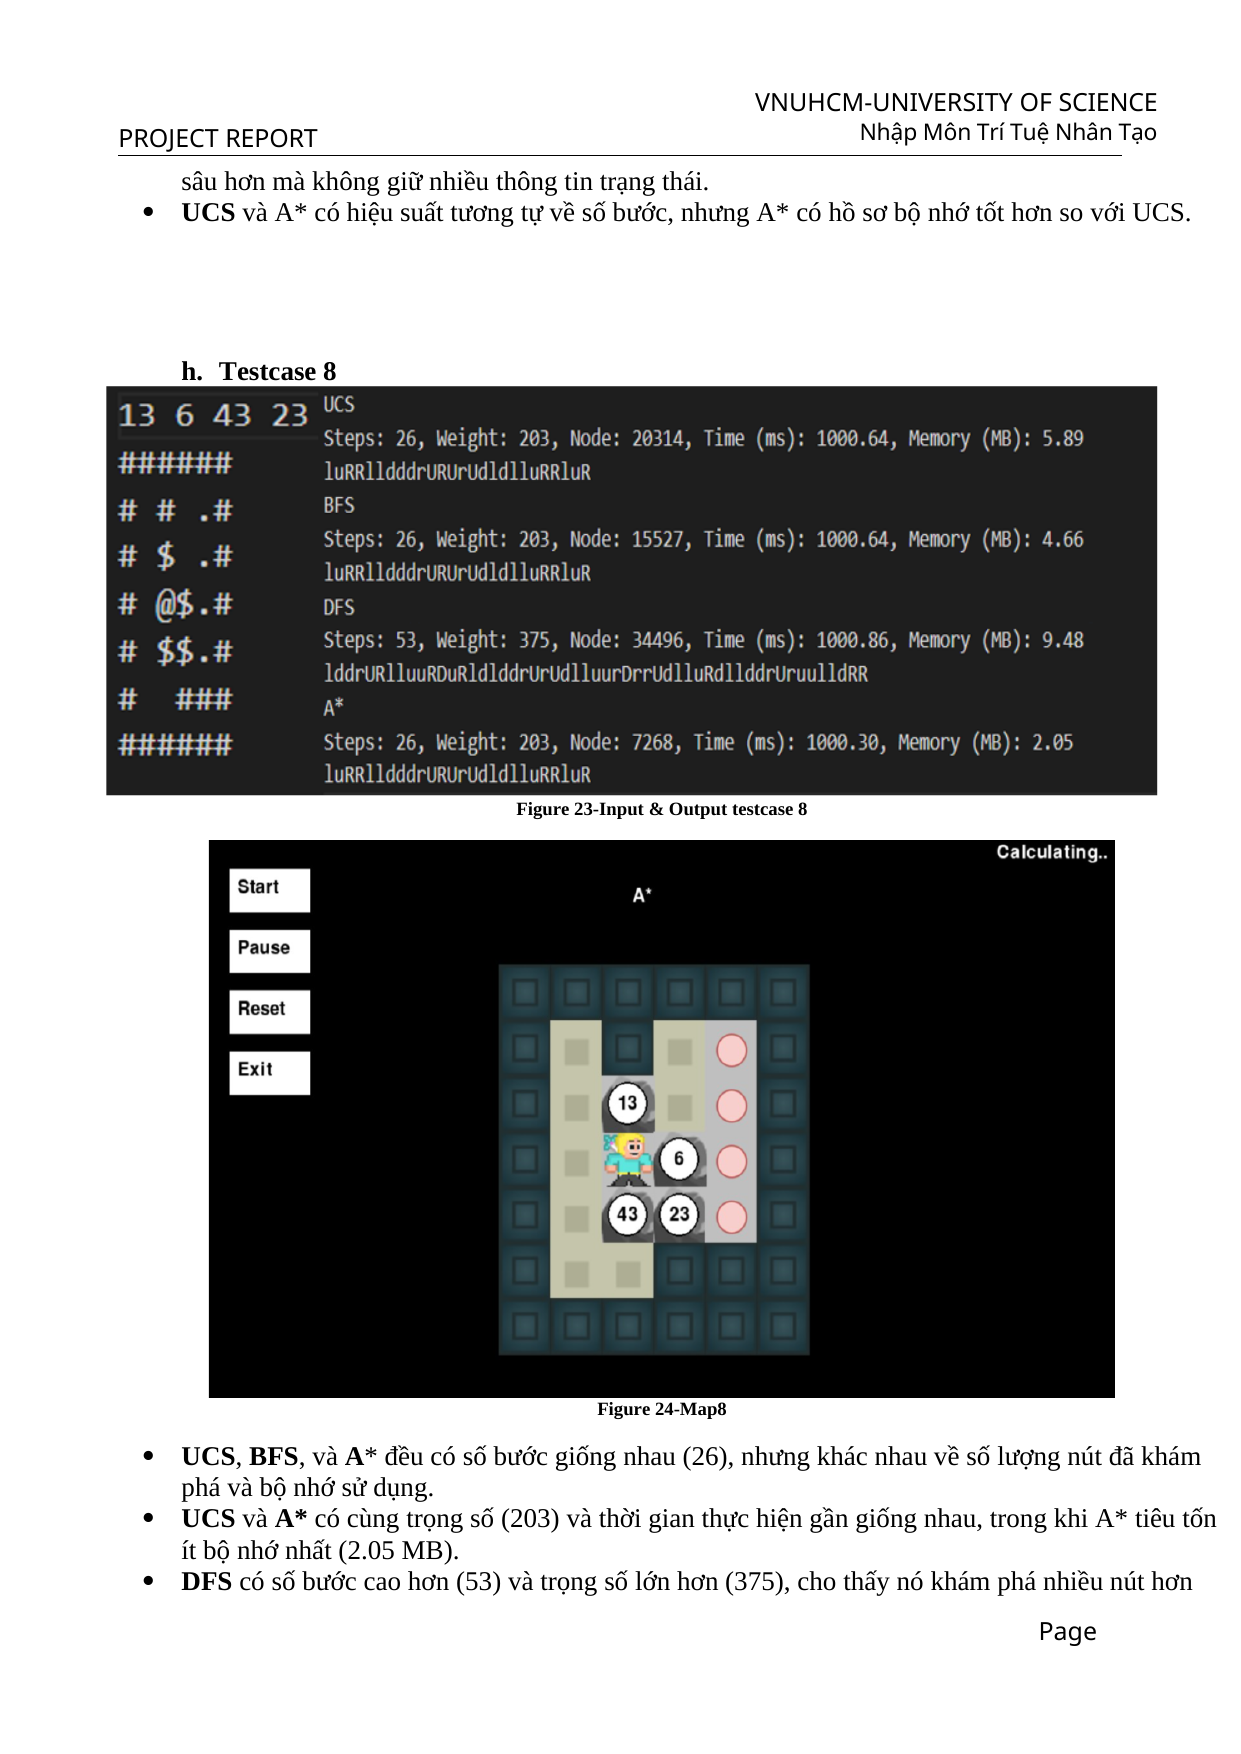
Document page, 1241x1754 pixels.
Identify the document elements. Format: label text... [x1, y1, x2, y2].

list UCS, BFS, và A* đều có số bước giống nhau (26), nhưng khác nhau về số lượng nút đã khám phá và bộ nhớ sử dụng. [144, 1440, 1217, 1503]
subtitle Testcase 8 [181, 355, 1217, 386]
list UCS và A* có hiệu suất tương tự về số bước, nhưng A* có hồ sơ bộ nhớ tốt hơn so với UCS. [144, 196, 1217, 227]
text Figure 23-Input & Output testcase 8 [106, 798, 1217, 819]
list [144, 164, 1217, 196]
picture [208, 840, 1115, 1398]
picture [106, 385, 1160, 798]
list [144, 1565, 1217, 1596]
text Figure 24-Map8 [106, 1398, 1217, 1419]
list UCS và A* có cùng trọng số (203) và thời gian thực hiện gần giống nhau, trong khi A* tiêu tốn ít bộ nhớ nhất (2.05 MB). [144, 1503, 1217, 1565]
